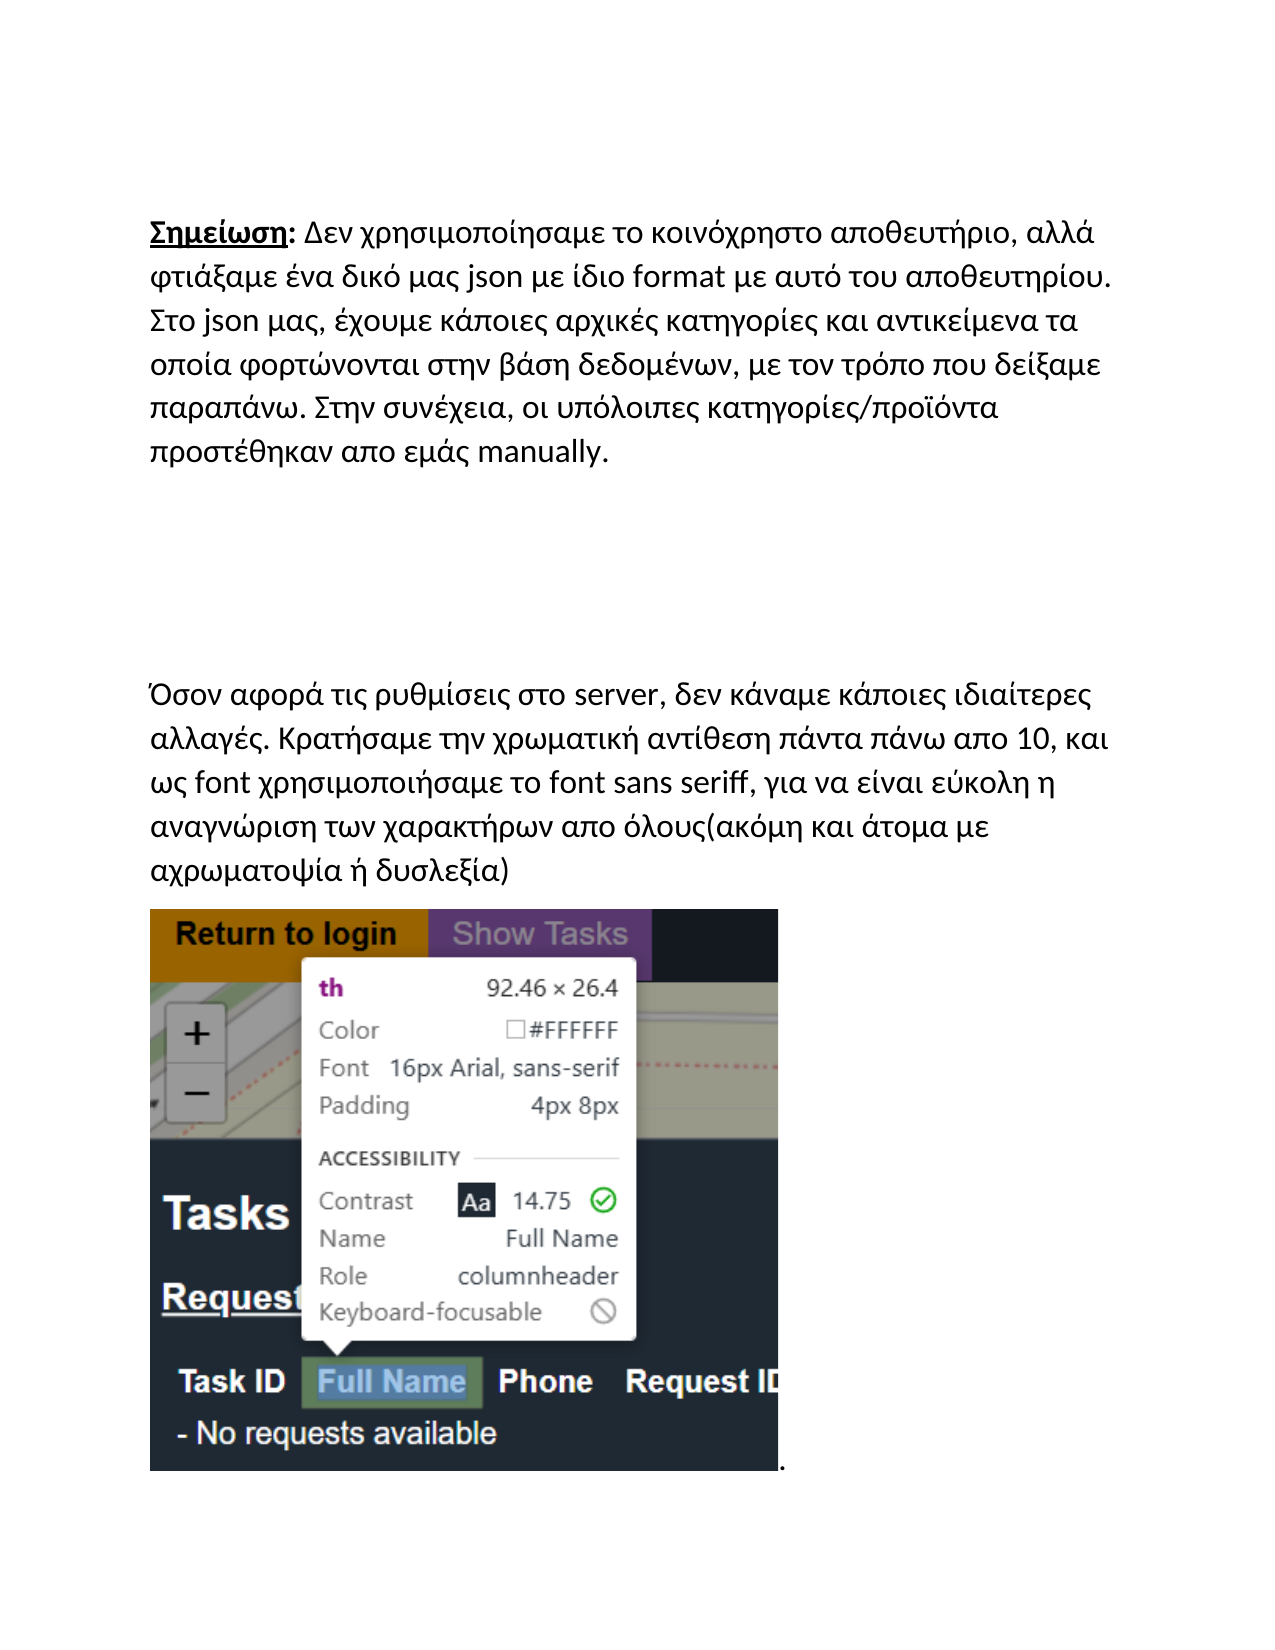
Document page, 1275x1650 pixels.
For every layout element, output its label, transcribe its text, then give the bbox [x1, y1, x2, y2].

text Όσον αφορά τις ρυθμίσεις στο server, δεν κάναμε κάποιες ιδιαίτερες αλλαγές. Κρατήσαμε την χρωματική αντίθεση πάντα πάνω απο 10, και ως font χρησιμοποιήσαμε το font sans seriff, για να είναι εύκολη η αναγνώριση των χαρακτήρων απο όλους(ακόμη και άτομα με αχρωματοψία ή δυσλεξία) [150, 673, 1125, 889]
text Σημείωση: Δεν χρησιμοποίησαμε το κοινόχρηστο αποθευτήριο, αλλά φτιάξαμε ένα δικό μας json με ίδιο format με αυτό του αποθευτηρίου. Στο json μας, έχουμε κάποιες αρχικές κατηγορίες και αντικείμενα τα οποία φορτώνονται στην βάση δεδομένων, με τον τρόπο που δείξαμε παραπάνω. Στην συνέχεια, οι υπόλοιπες κατηγορίες/προϊόντα προστέθηκαν απο εμάς manually. [150, 211, 1125, 471]
picture [150, 909, 779, 1471]
